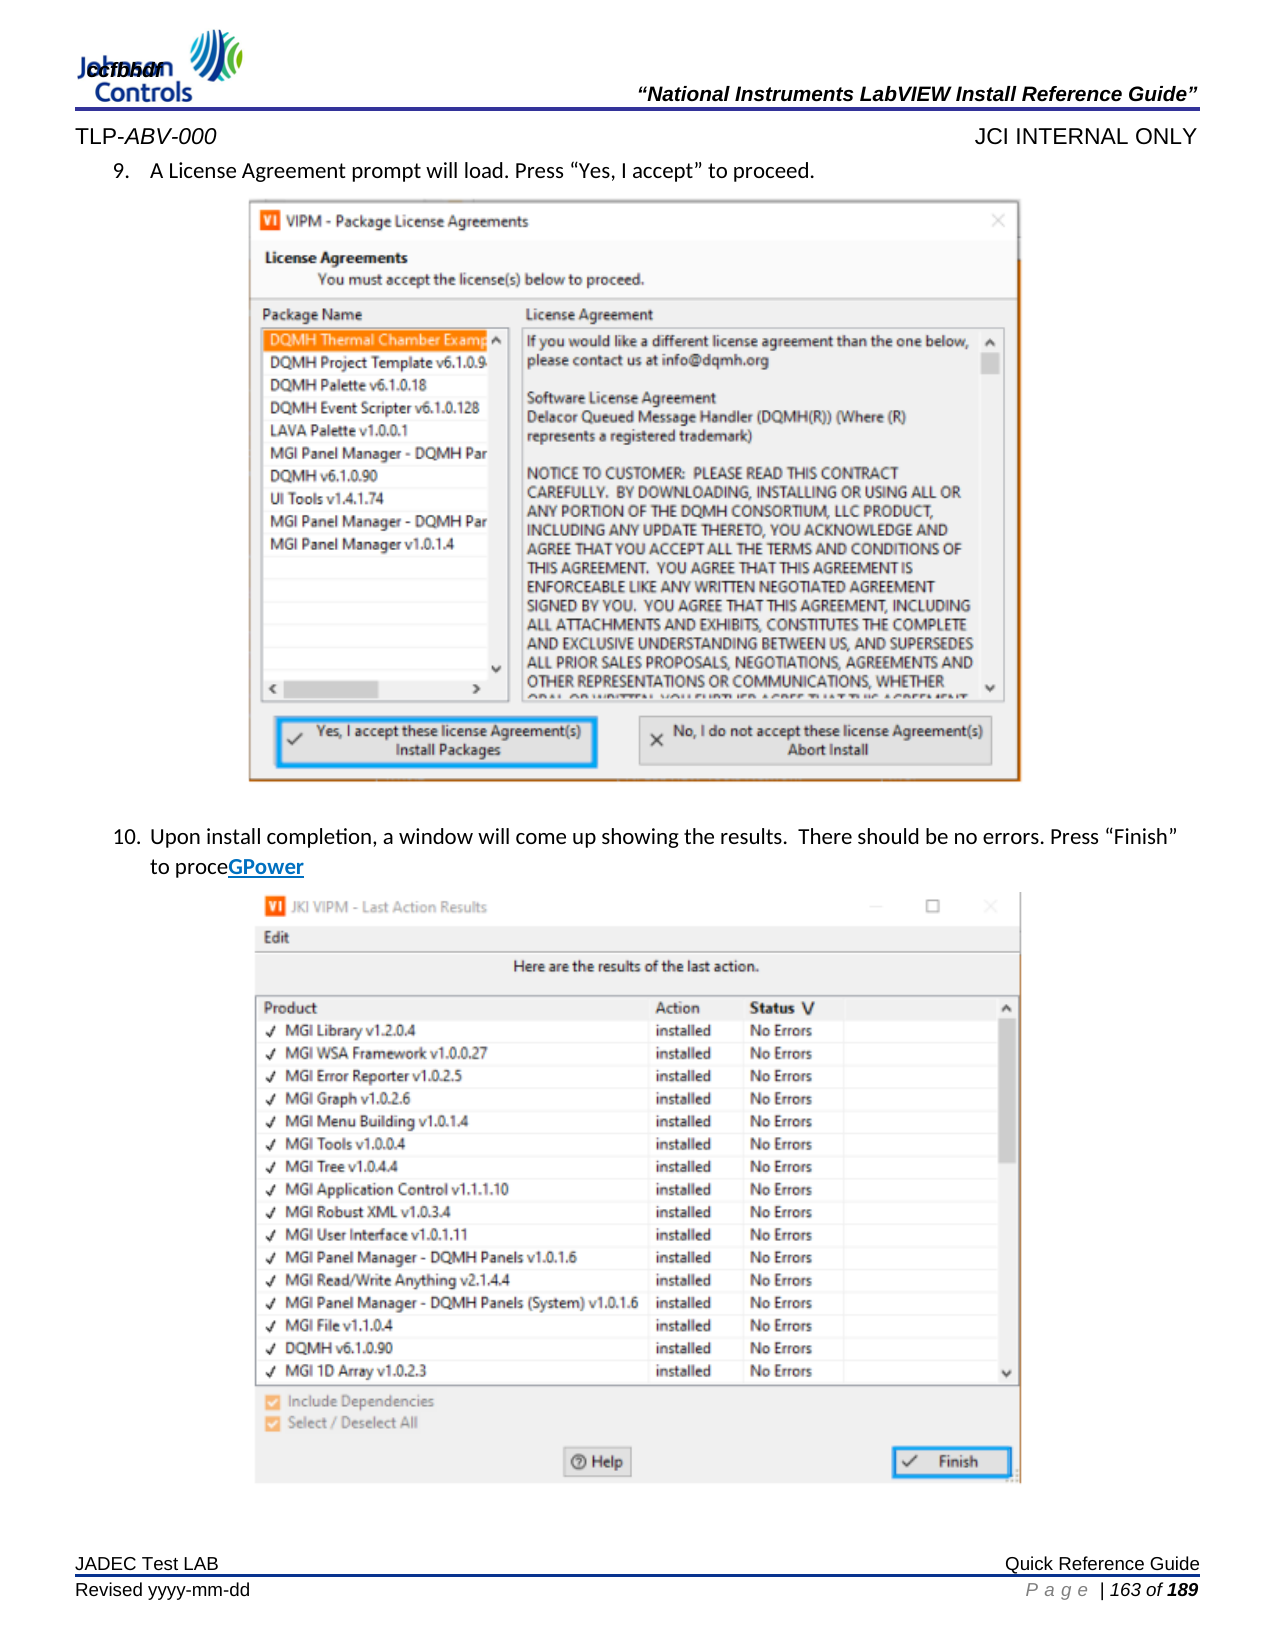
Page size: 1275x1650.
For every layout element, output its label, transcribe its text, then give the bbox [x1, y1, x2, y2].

list A License Agreement prompt will load. Press “Yes, I accept” to proceed. [112, 156, 1200, 184]
list Upon install completion, a window will come up showing the results. There should be no errors. Press “Finish” to proceGPower [112, 822, 1200, 880]
picture [252, 892, 1023, 1485]
picture [76, 26, 246, 105]
picture [248, 196, 1027, 788]
